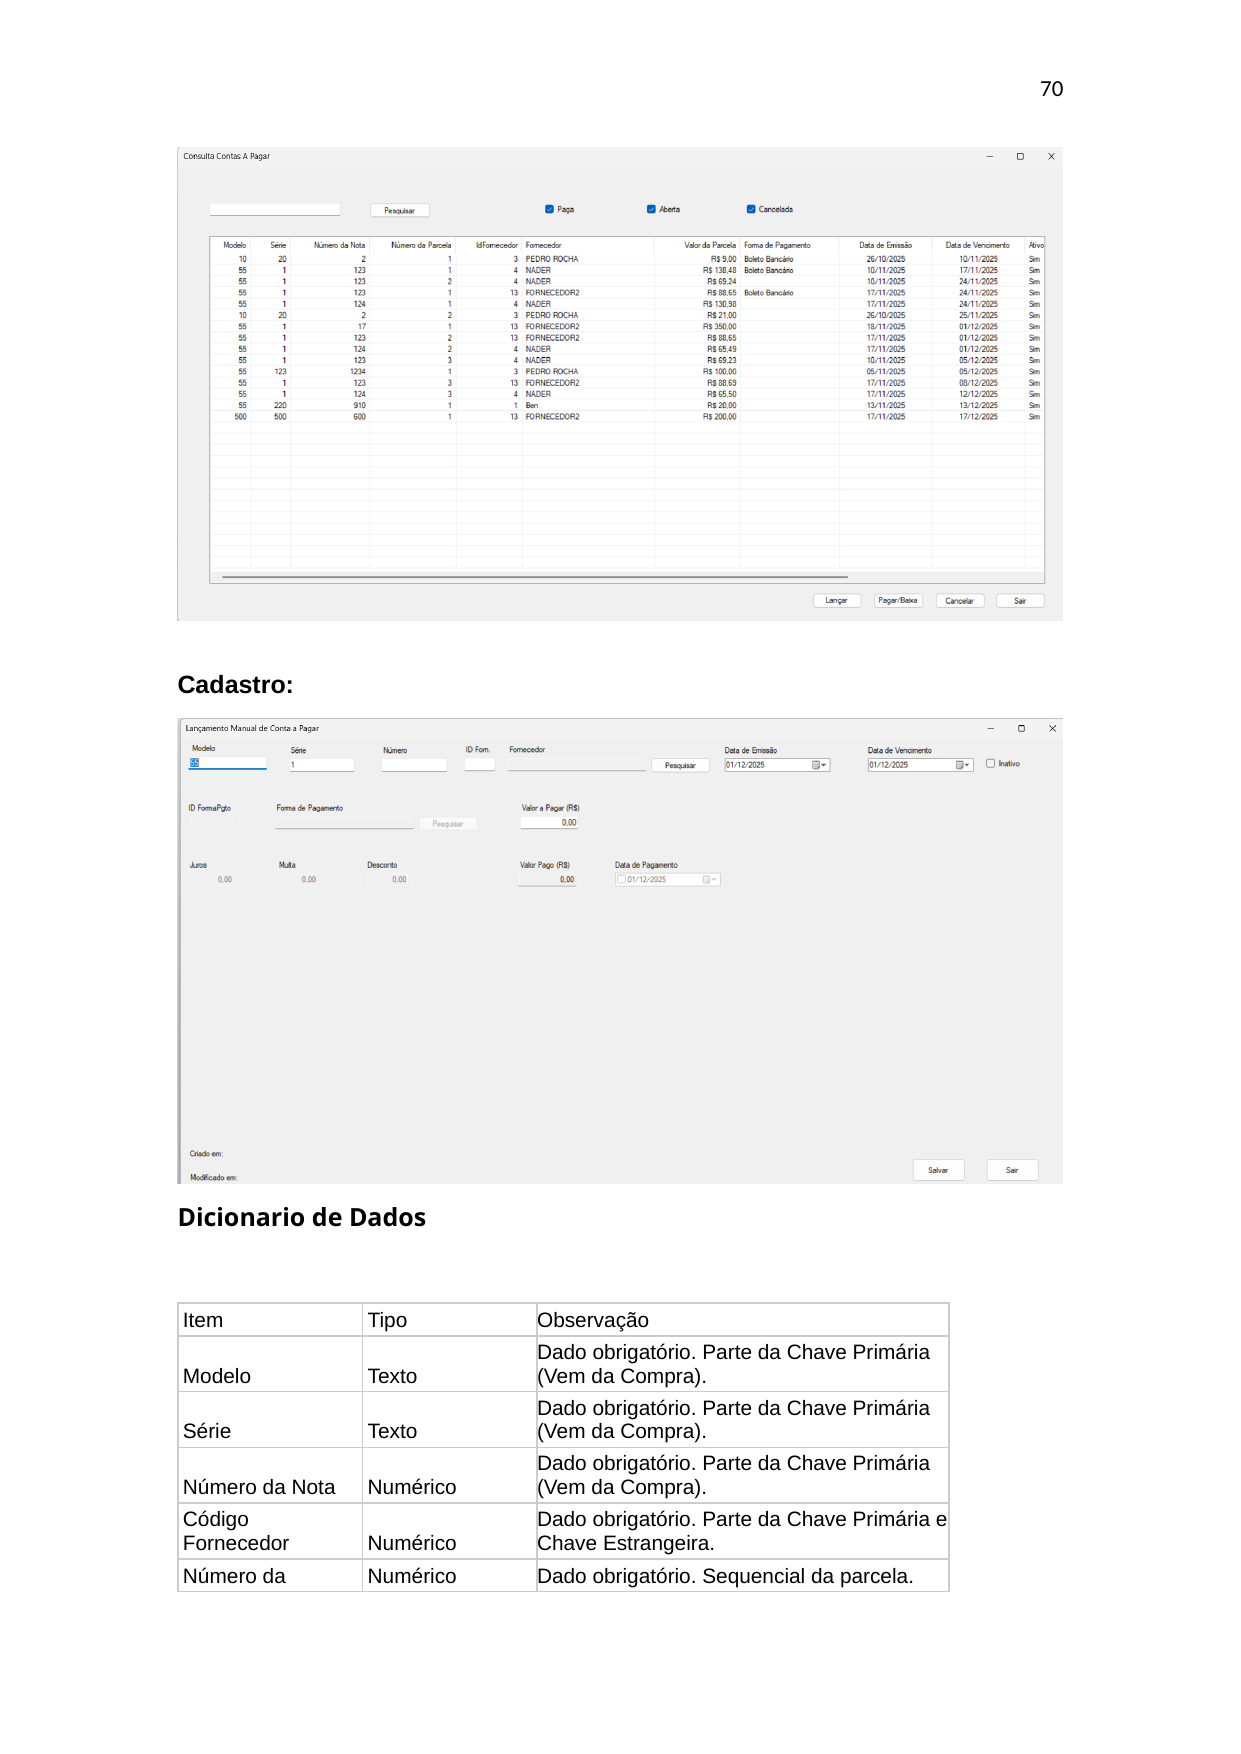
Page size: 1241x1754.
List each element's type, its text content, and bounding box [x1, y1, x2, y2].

table_cell Código Fornecedor [179, 1504, 362, 1558]
table_cell Numérico [363, 1560, 536, 1591]
table_cell Número da Nota [179, 1448, 362, 1502]
table_cell Série [179, 1392, 362, 1446]
text Dicionario de Dados [177, 1200, 1063, 1234]
table_header Item [179, 1304, 362, 1335]
table_cell Dado obrigatório. Parte da Chave Primária (Vem da Compra). [538, 1448, 948, 1502]
table_cell Texto [363, 1392, 536, 1446]
table_cell Numérico [363, 1504, 536, 1558]
picture [177, 147, 1063, 621]
table_cell Número da Parcela [179, 1560, 362, 1591]
table_cell Dado obrigatório. Parte da Chave Primária (Vem da Compra). [538, 1392, 948, 1446]
text Cadastro: [177, 639, 1063, 699]
table_cell Modelo [179, 1337, 362, 1391]
table_cell Texto [363, 1337, 536, 1391]
table_cell Dado obrigatório. Parte da Chave Primária e Chave Estrangeira. [538, 1504, 948, 1558]
table_header Tipo [363, 1304, 536, 1335]
picture [177, 718, 1063, 1184]
table_cell Dado obrigatório. Parte da Chave Primária (Vem da Compra). [538, 1337, 948, 1391]
table_cell Numérico [363, 1448, 536, 1502]
table_header Observação [538, 1304, 948, 1335]
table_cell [538, 1560, 948, 1591]
